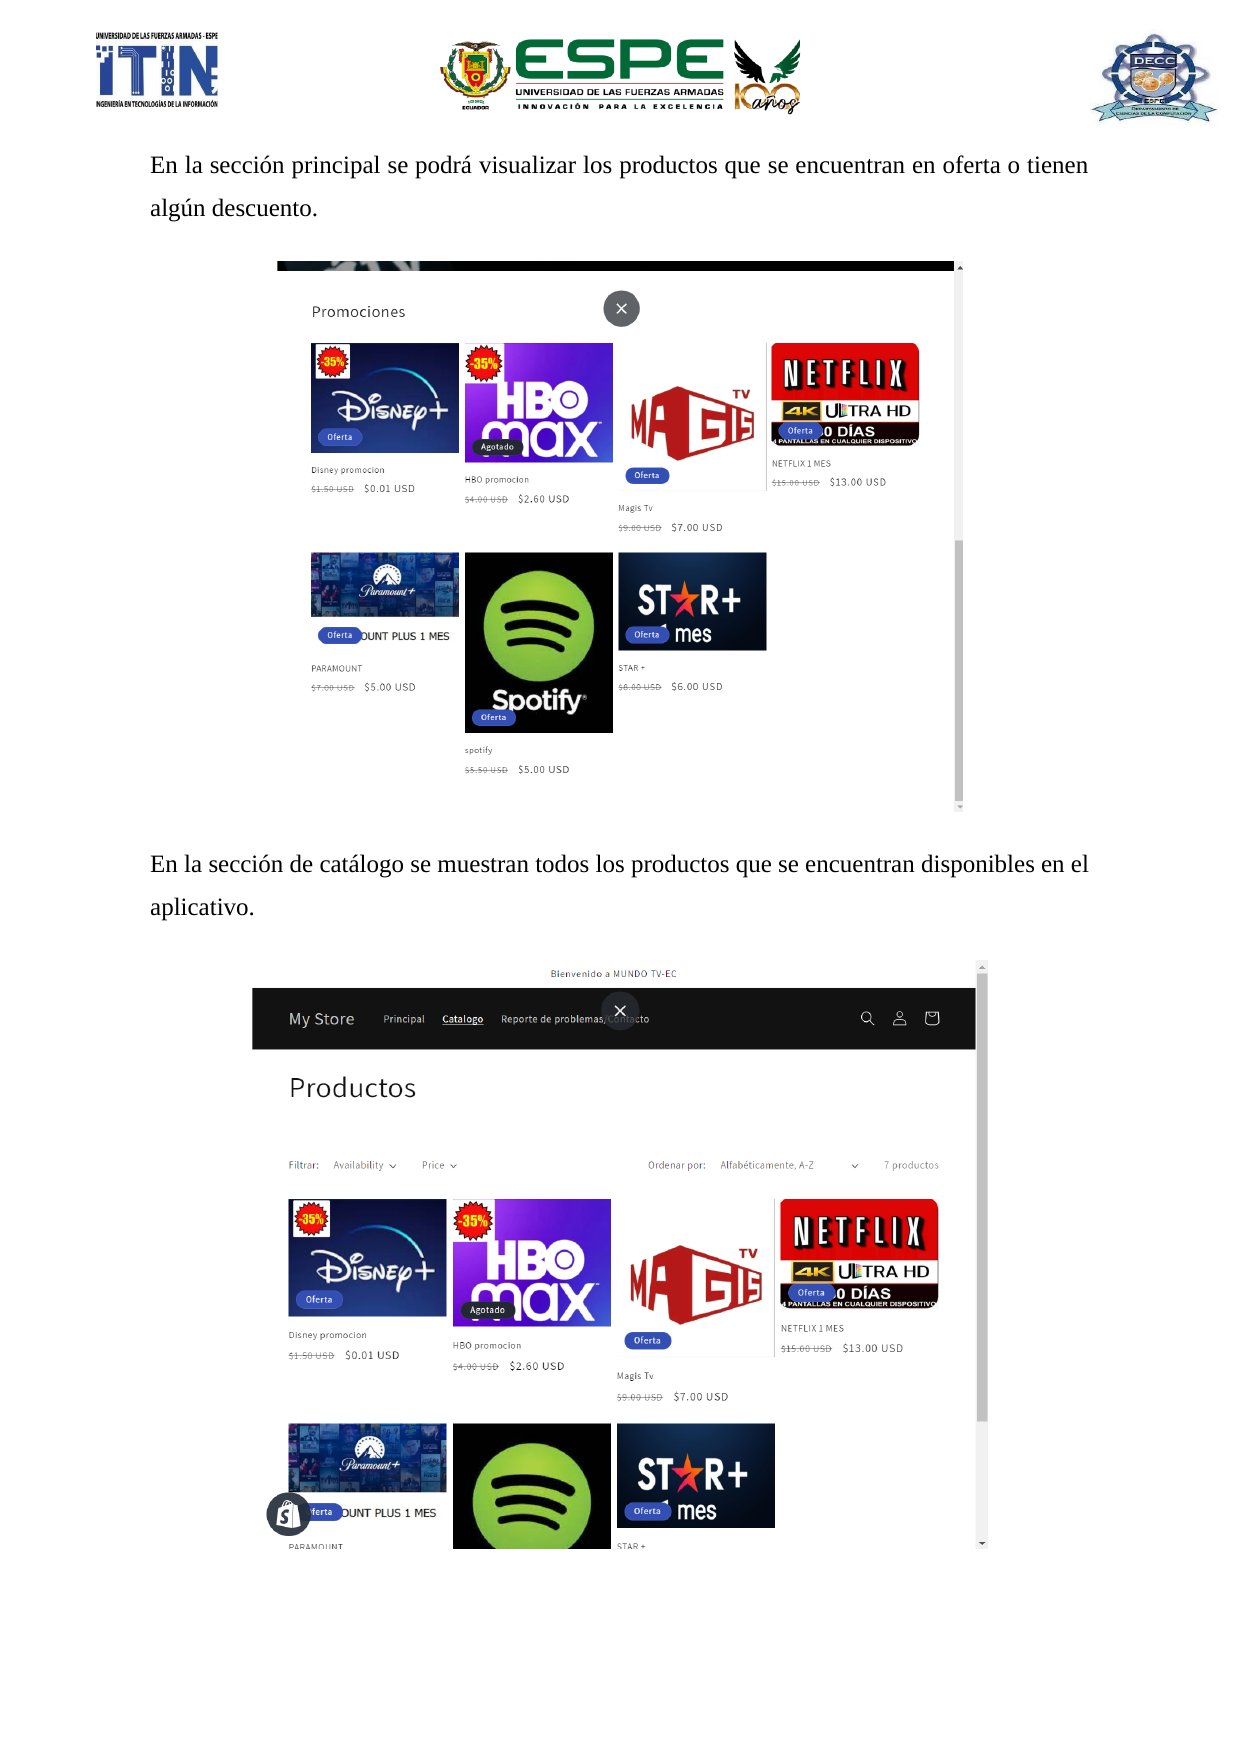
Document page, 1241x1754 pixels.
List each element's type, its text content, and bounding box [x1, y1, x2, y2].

picture [96, 32, 218, 107]
picture [277, 261, 963, 812]
picture [252, 960, 988, 1549]
text En la sección principal se podrá visualizar los productos que se encuentran en oferta o tienen algún descuento. [150, 150, 1090, 222]
picture [440, 39, 800, 115]
text En la sección de catálogo se muestran todos los productos que se encuentran disponibles en el aplicativo. [150, 849, 1090, 921]
picture [1090, 29, 1219, 125]
